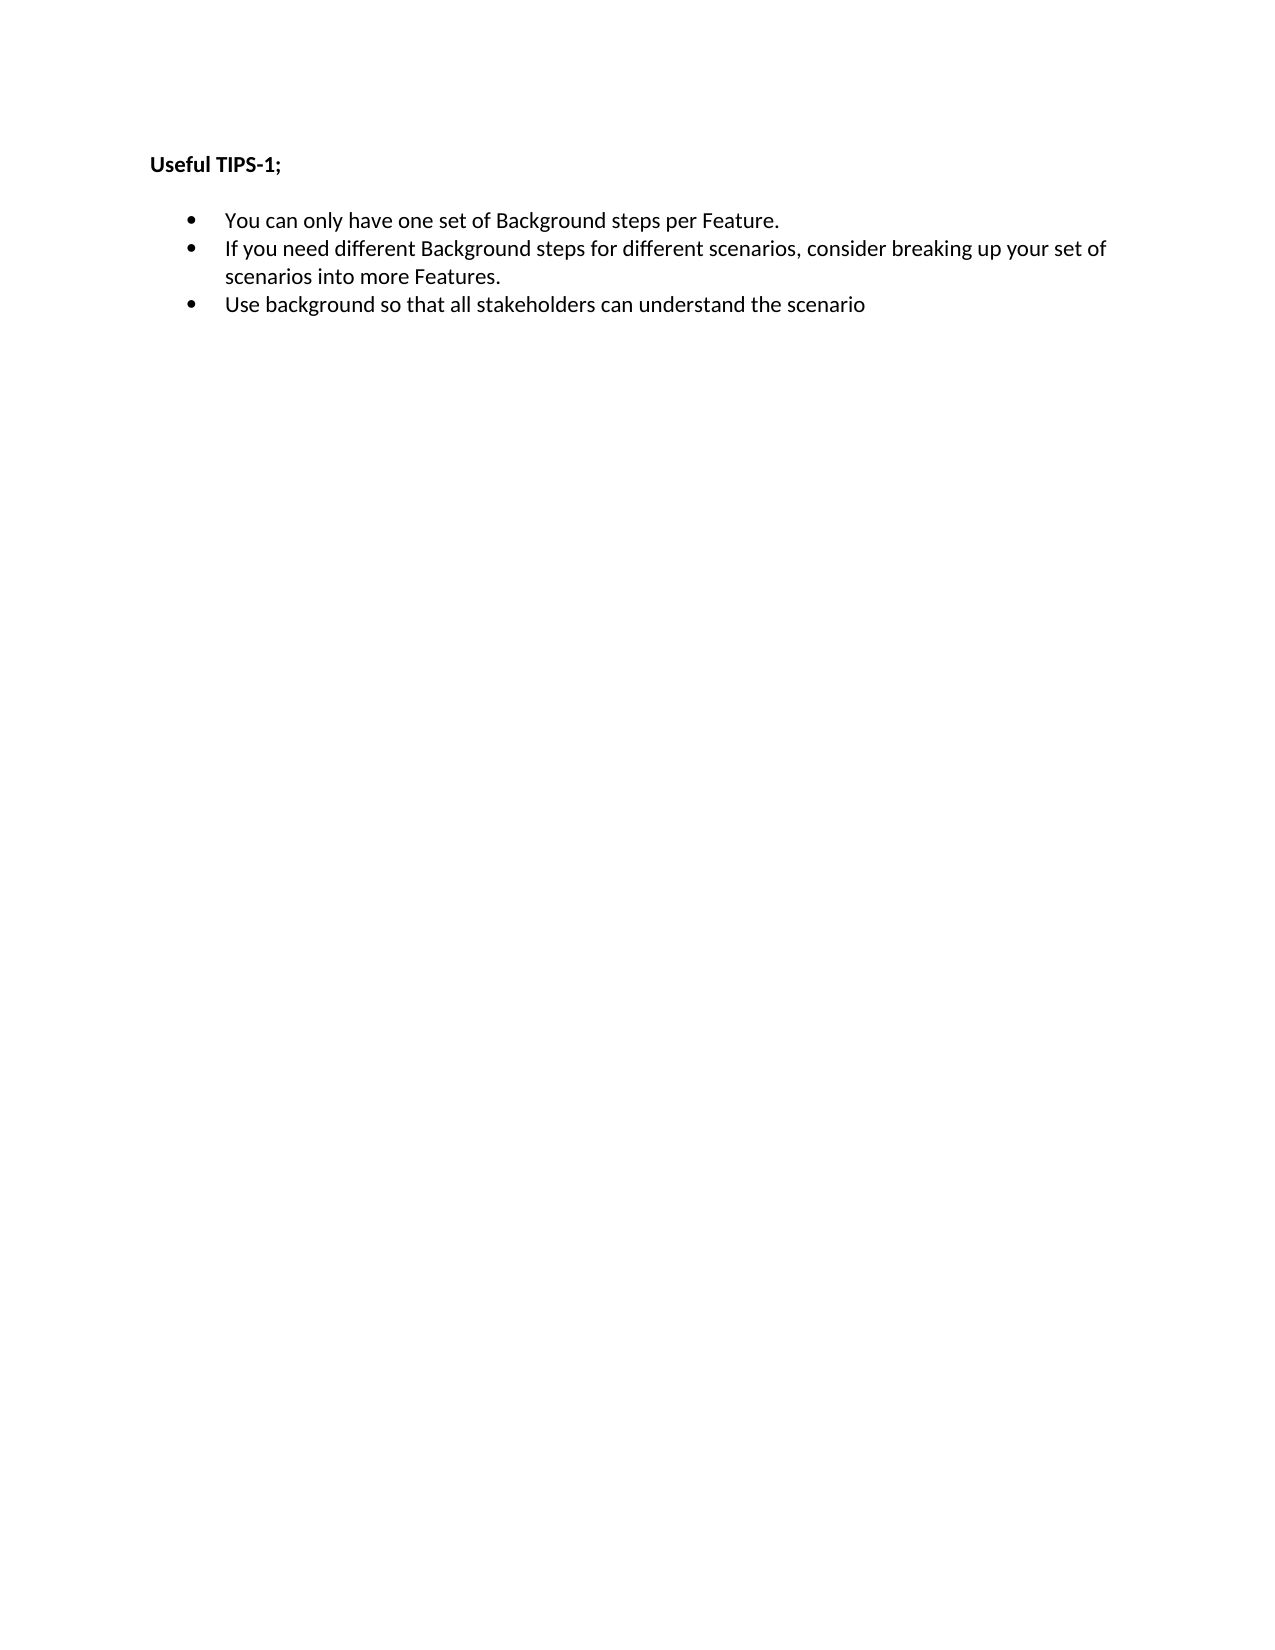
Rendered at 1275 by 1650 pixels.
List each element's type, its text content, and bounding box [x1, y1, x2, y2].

list You can only have one set of Background steps per Feature. [187, 206, 1125, 234]
list Use background so that all stakeholders can understand the scenario [187, 290, 1125, 318]
text Useful TIPS-1; [150, 150, 1125, 178]
list If you need different Background steps for different scenarios, consider breaking up your set of scenarios into more Features. [187, 234, 1125, 290]
